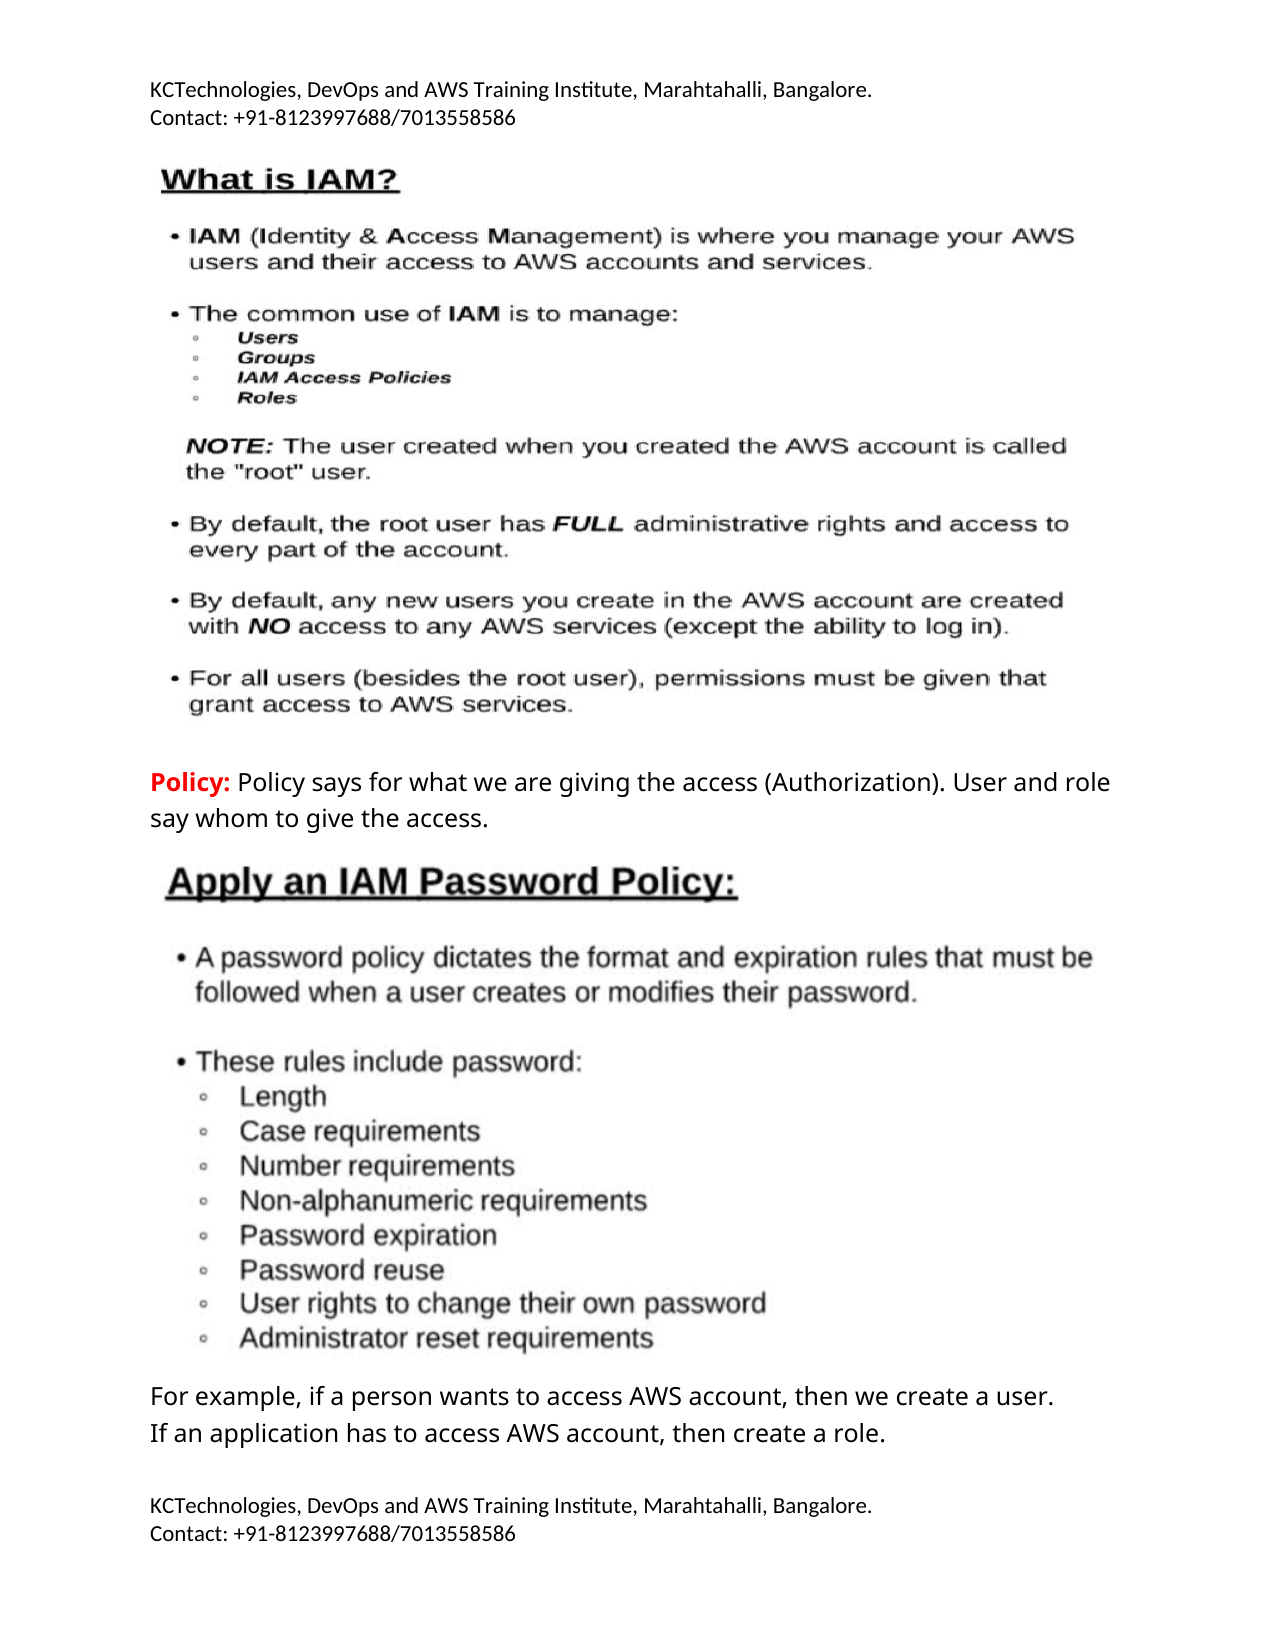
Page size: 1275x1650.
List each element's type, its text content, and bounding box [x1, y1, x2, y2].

text Policy: Policy says for what we are giving the access (Authorization). User and role say whom to give the access. [150, 764, 1125, 835]
picture [150, 159, 1125, 744]
picture [150, 854, 1125, 1376]
text For example, if a person wants to access AWS account, then we create a user. If an application has to access AWS account, then create a role. [150, 1376, 1125, 1449]
